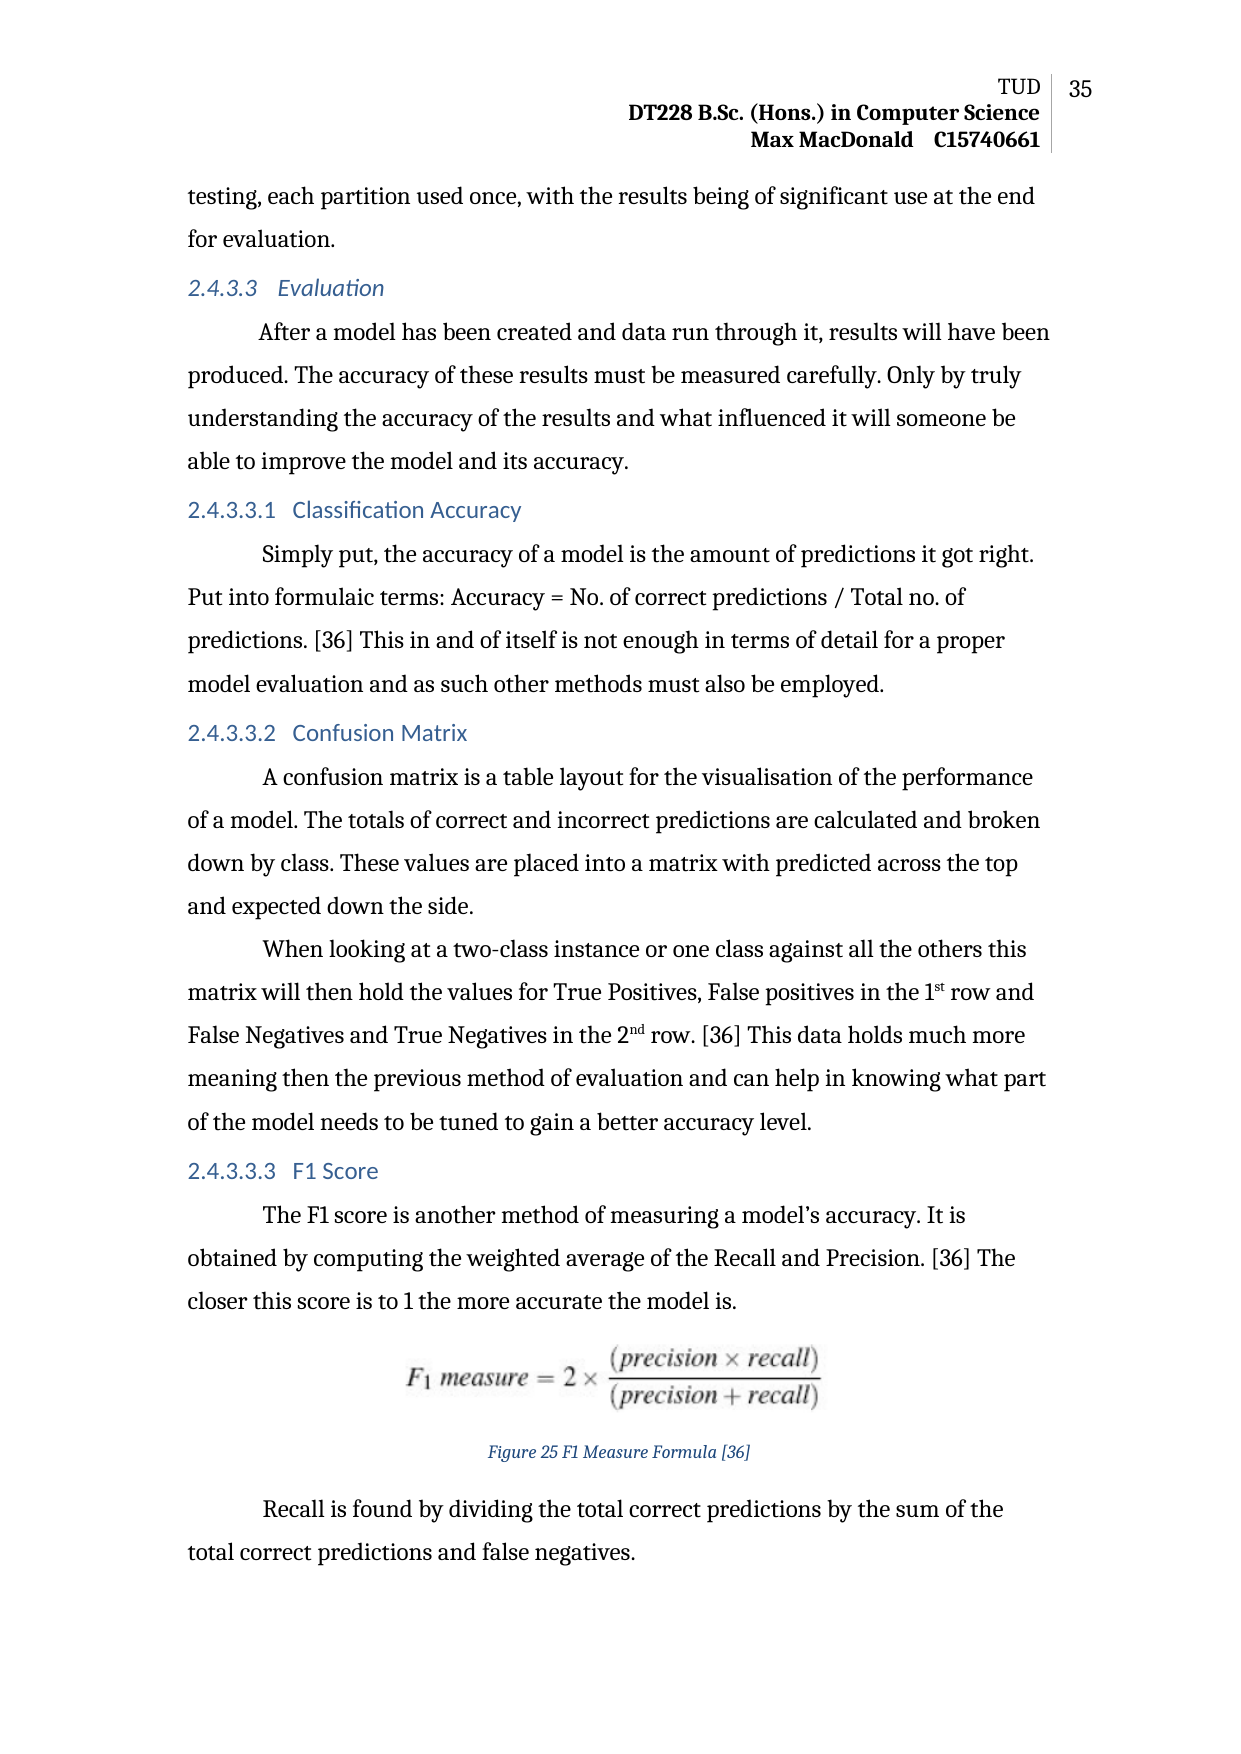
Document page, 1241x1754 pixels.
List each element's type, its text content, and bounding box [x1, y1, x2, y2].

subtitle Evaluation [187, 272, 1053, 302]
subtitle F1 Score [187, 1155, 1053, 1185]
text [187, 182, 1053, 253]
text Simply put, the accuracy of a model is the amount of predictions it got right. Put into formulaic terms: Accuracy = No. of correct predictions / Total no. of predictions. [36] This in and of itself is not enough in terms of detail for a proper model evaluation and as such other methods must also be employed. [187, 540, 1053, 698]
text The F1 score is another method of measuring a model’s accuracy. It is obtained by computing the weighted average of the Recall and Precision. [36] The closer this score is to 1 the more accurate the model is. [187, 1201, 1053, 1316]
subtitle Classification Accuracy [187, 494, 1053, 525]
text Figure 25 F1 Measure Formula [36] [187, 1442, 1053, 1463]
text When looking at a two-class instance or one class against all the others this matrix will then hold the values for True Positives, False positives in the 1st row and False Negatives and True Negatives in the 2nd row. [36] This data holds much more meaning then the previous method of evaluation and can help in knowing what part of the model needs to be tuned to gain a better accuracy level. [187, 935, 1053, 1136]
subtitle Confusion Matrix [187, 717, 1053, 747]
picture [383, 1330, 857, 1428]
text A confusion matrix is a table layout for the visualisation of the performance of a model. The totals of correct and incorrect predictions are calculated and broken down by class. These values are placed into a matrix with predicted across the top and expected down the side. [187, 762, 1053, 921]
text Recall is found by dividing the total correct predictions by the sum of the total correct predictions and false negatives. [187, 1495, 1053, 1567]
text After a model has been created and data run through it, results will have been produced. The accuracy of these results must be measured carefully. Only by truly understanding the accuracy of the results and what influenced it will someone be able to improve the model and its accuracy. [187, 318, 1053, 476]
